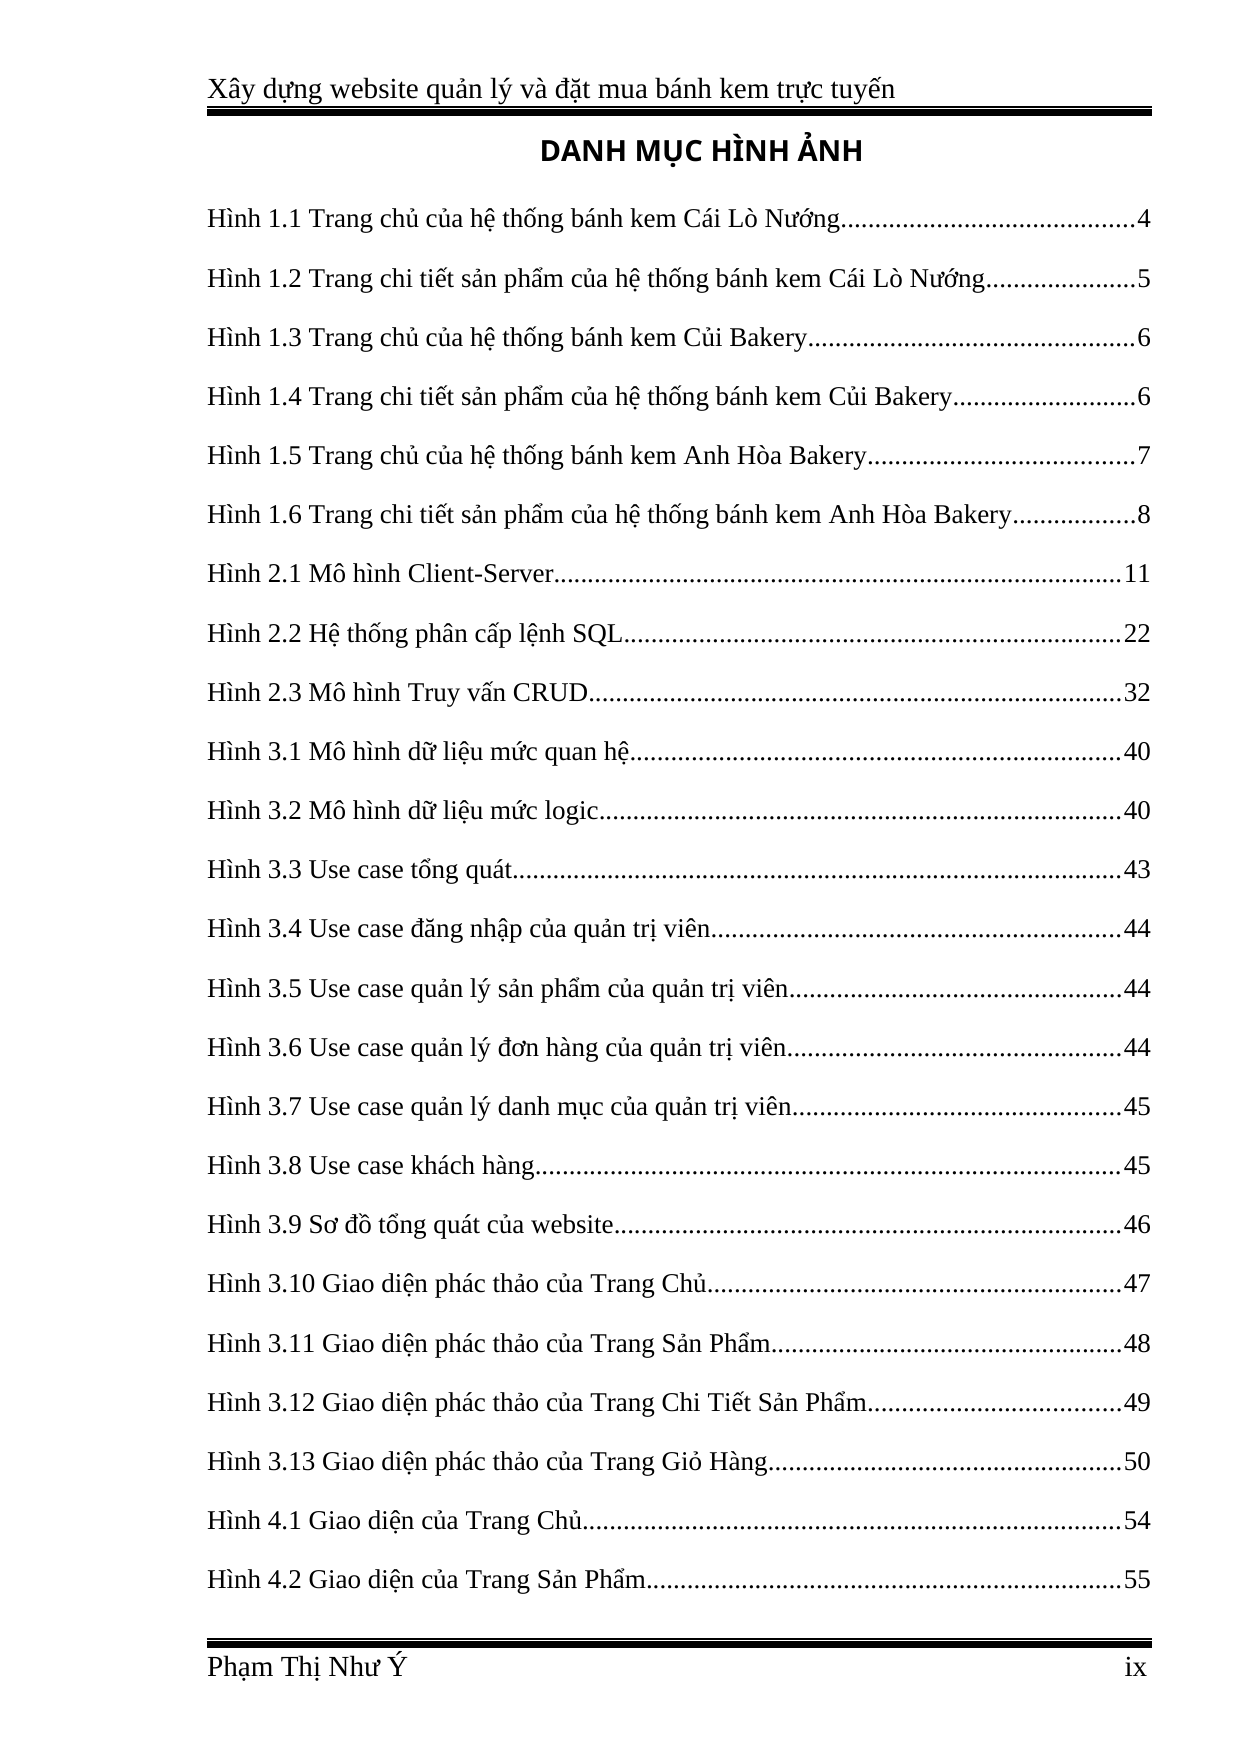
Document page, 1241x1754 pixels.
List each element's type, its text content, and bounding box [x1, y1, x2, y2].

text Hình 3.6 Use case quản lý đơn hàng của quản trị viên 44 [207, 1031, 1152, 1062]
text Hình 3.9 Sơ đồ tổng quát của website 46 [207, 1208, 1152, 1239]
text Hình 3.11 Giao diện phác thảo của Trang Sản Phẩm 48 [207, 1327, 1152, 1358]
text Hình 1.3 Trang chủ của hệ thống bánh kem Củi Bakery 6 [207, 321, 1152, 352]
text Hình 3.1 Mô hình dữ liệu mức quan hệ 40 [207, 735, 1152, 766]
text Hình 1.2 Trang chi tiết sản phẩm của hệ thống bánh kem Cái Lò Nướng 5 [207, 262, 1152, 293]
text Hình 1.5 Trang chủ của hệ thống bánh kem Anh Hòa Bakery 7 [207, 439, 1152, 470]
text Hình 3.2 Mô hình dữ liệu mức logic 40 [207, 794, 1152, 825]
text Hình 1.6 Trang chi tiết sản phẩm của hệ thống bánh kem Anh Hòa Bakery 8 [207, 498, 1152, 529]
text Hình 3.10 Giao diện phác thảo của Trang Chủ 47 [207, 1268, 1152, 1299]
text Hình 3.4 Use case đăng nhập của quản trị viên 44 [207, 913, 1152, 944]
text Hình 1.1 Trang chủ của hệ thống bánh kem Cái Lò Nướng 4 [207, 203, 1152, 234]
text Hình 2.3 Mô hình Truy vấn CRUD 32 [207, 676, 1152, 707]
text Hình 3.8 Use case khách hàng 45 [207, 1149, 1152, 1180]
text Hình 3.12 Giao diện phác thảo của Trang Chi Tiết Sản Phẩm 49 [207, 1386, 1152, 1417]
text Hình 2.1 Mô hình Client-Server 11 [207, 558, 1152, 589]
text Hình 4.1 Giao diện của Trang Chủ 54 [207, 1504, 1152, 1535]
text Hình 2.2 Hệ thống phân cấp lệnh SQL 22 [207, 617, 1152, 648]
text Hình 3.3 Use case tổng quát 43 [207, 853, 1152, 884]
text Hình 4.2 Giao diện của Trang Sản Phẩm 55 [207, 1563, 1152, 1594]
text Hình 1.4 Trang chi tiết sản phẩm của hệ thống bánh kem Củi Bakery 6 [207, 380, 1152, 411]
list Danh mục hình ảnh [252, 131, 1152, 170]
text Hình 3.13 Giao diện phác thảo của Trang Giỏ Hàng 50 [207, 1445, 1152, 1476]
text Hình 3.5 Use case quản lý sản phẩm của quản trị viên 44 [207, 972, 1152, 1003]
text Hình 3.7 Use case quản lý danh mục của quản trị viên 45 [207, 1090, 1152, 1121]
